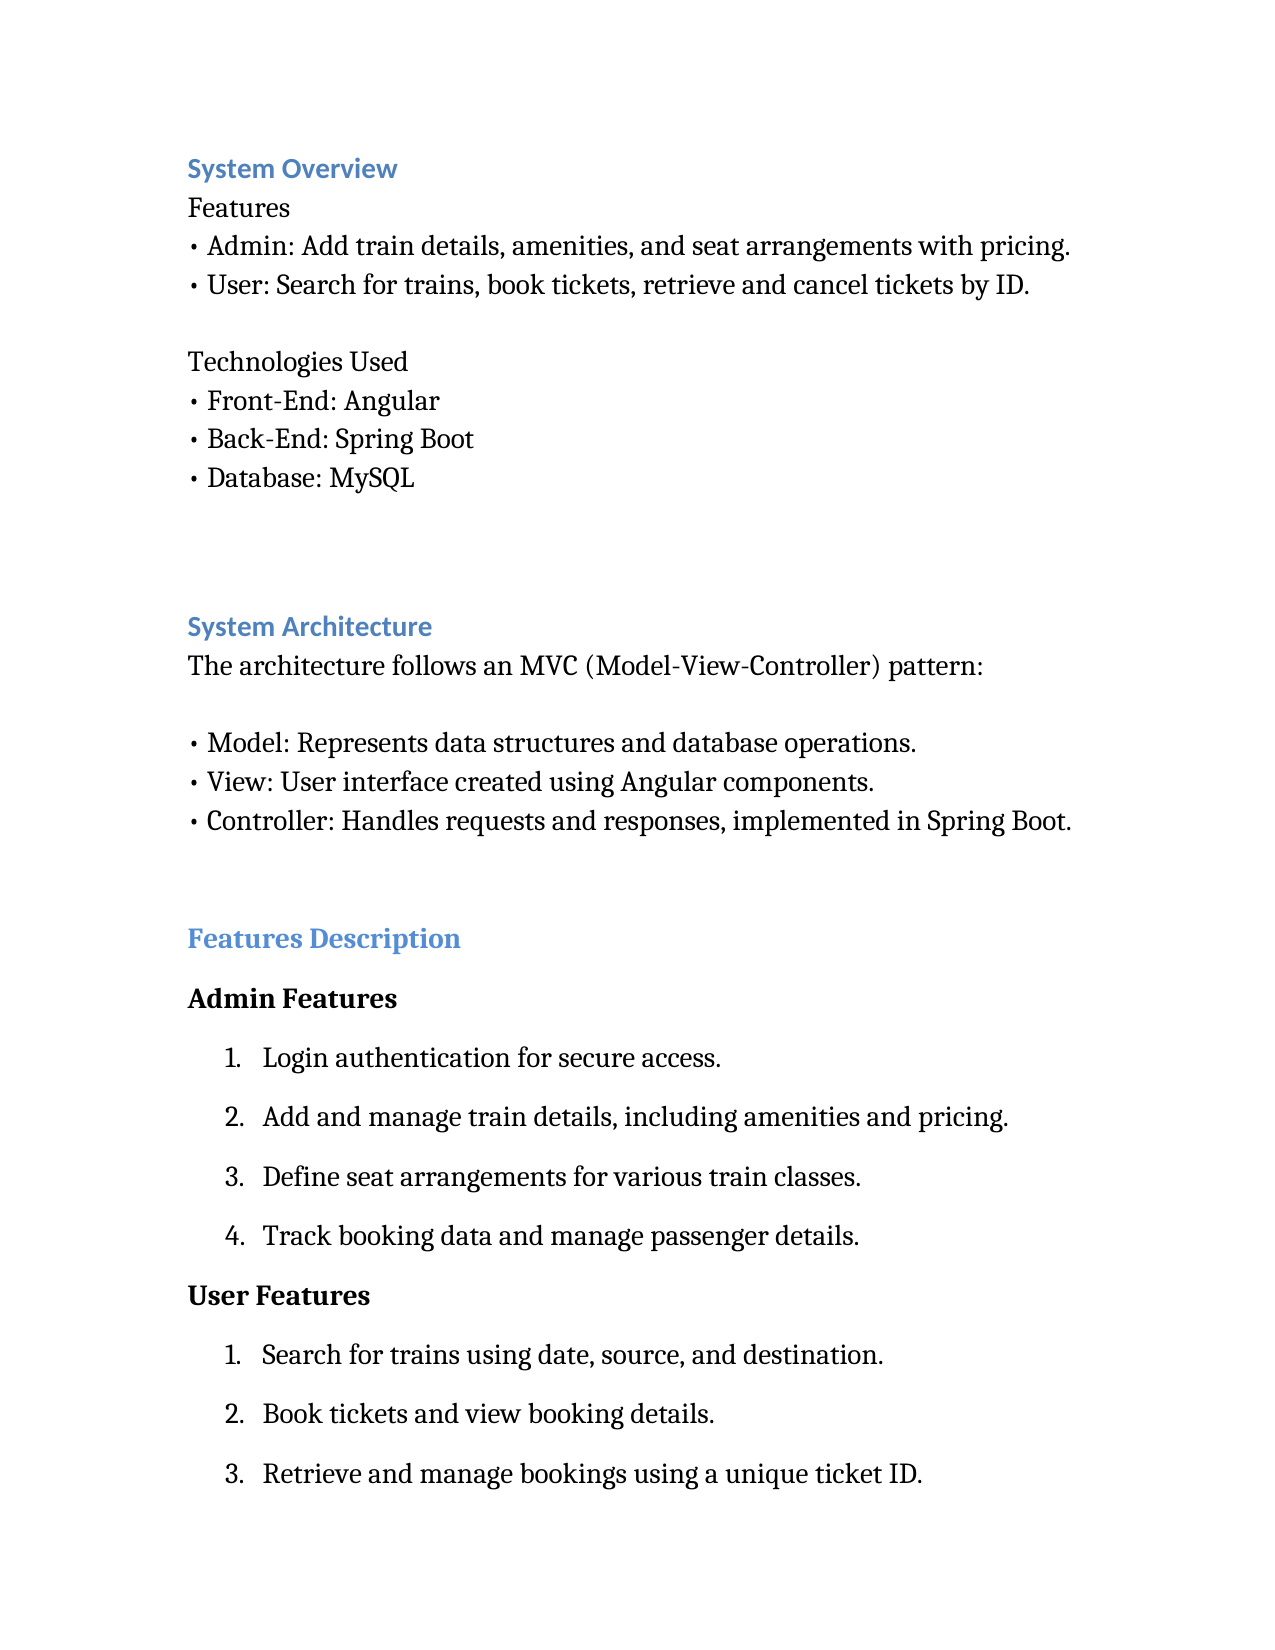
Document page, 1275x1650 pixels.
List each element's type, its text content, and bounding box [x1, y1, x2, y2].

list Search for trains using date, source, and destination. [225, 1338, 1087, 1372]
text User Features [187, 1279, 1087, 1312]
list Add and manage train details, including amenities and pricing. [225, 1101, 1087, 1134]
list Login authentication for secure access. [225, 1041, 1087, 1075]
subtitle System Architecture [187, 608, 1087, 644]
list Define seat arrangements for various train classes. [225, 1160, 1087, 1193]
text Admin Features [187, 982, 1087, 1015]
list Book tickets and view booking details. [225, 1397, 1087, 1431]
list Track booking data and manage passenger details. [225, 1219, 1087, 1253]
text Features • Admin: Add train details, amenities, and seat arrangements with pricing. • User: Search for trains, book tickets, retrieve and cancel tickets by ID. Technologies Used • Front-End: Angular • Back-End: Spring Boot • Database: MySQL [187, 191, 1087, 494]
subtitle System Overview [187, 150, 1087, 186]
list Retrieve and manage bookings using a unique ticket ID. [225, 1457, 1087, 1490]
text Features Description [187, 922, 1087, 956]
text The architecture follows an MVC (Model-View-Controller) pattern: • Model: Represents data structures and database operations. • View: User interface created using Angular components. • Controller: Handles requests and responses, implemented in Spring Boot. [187, 649, 1087, 837]
